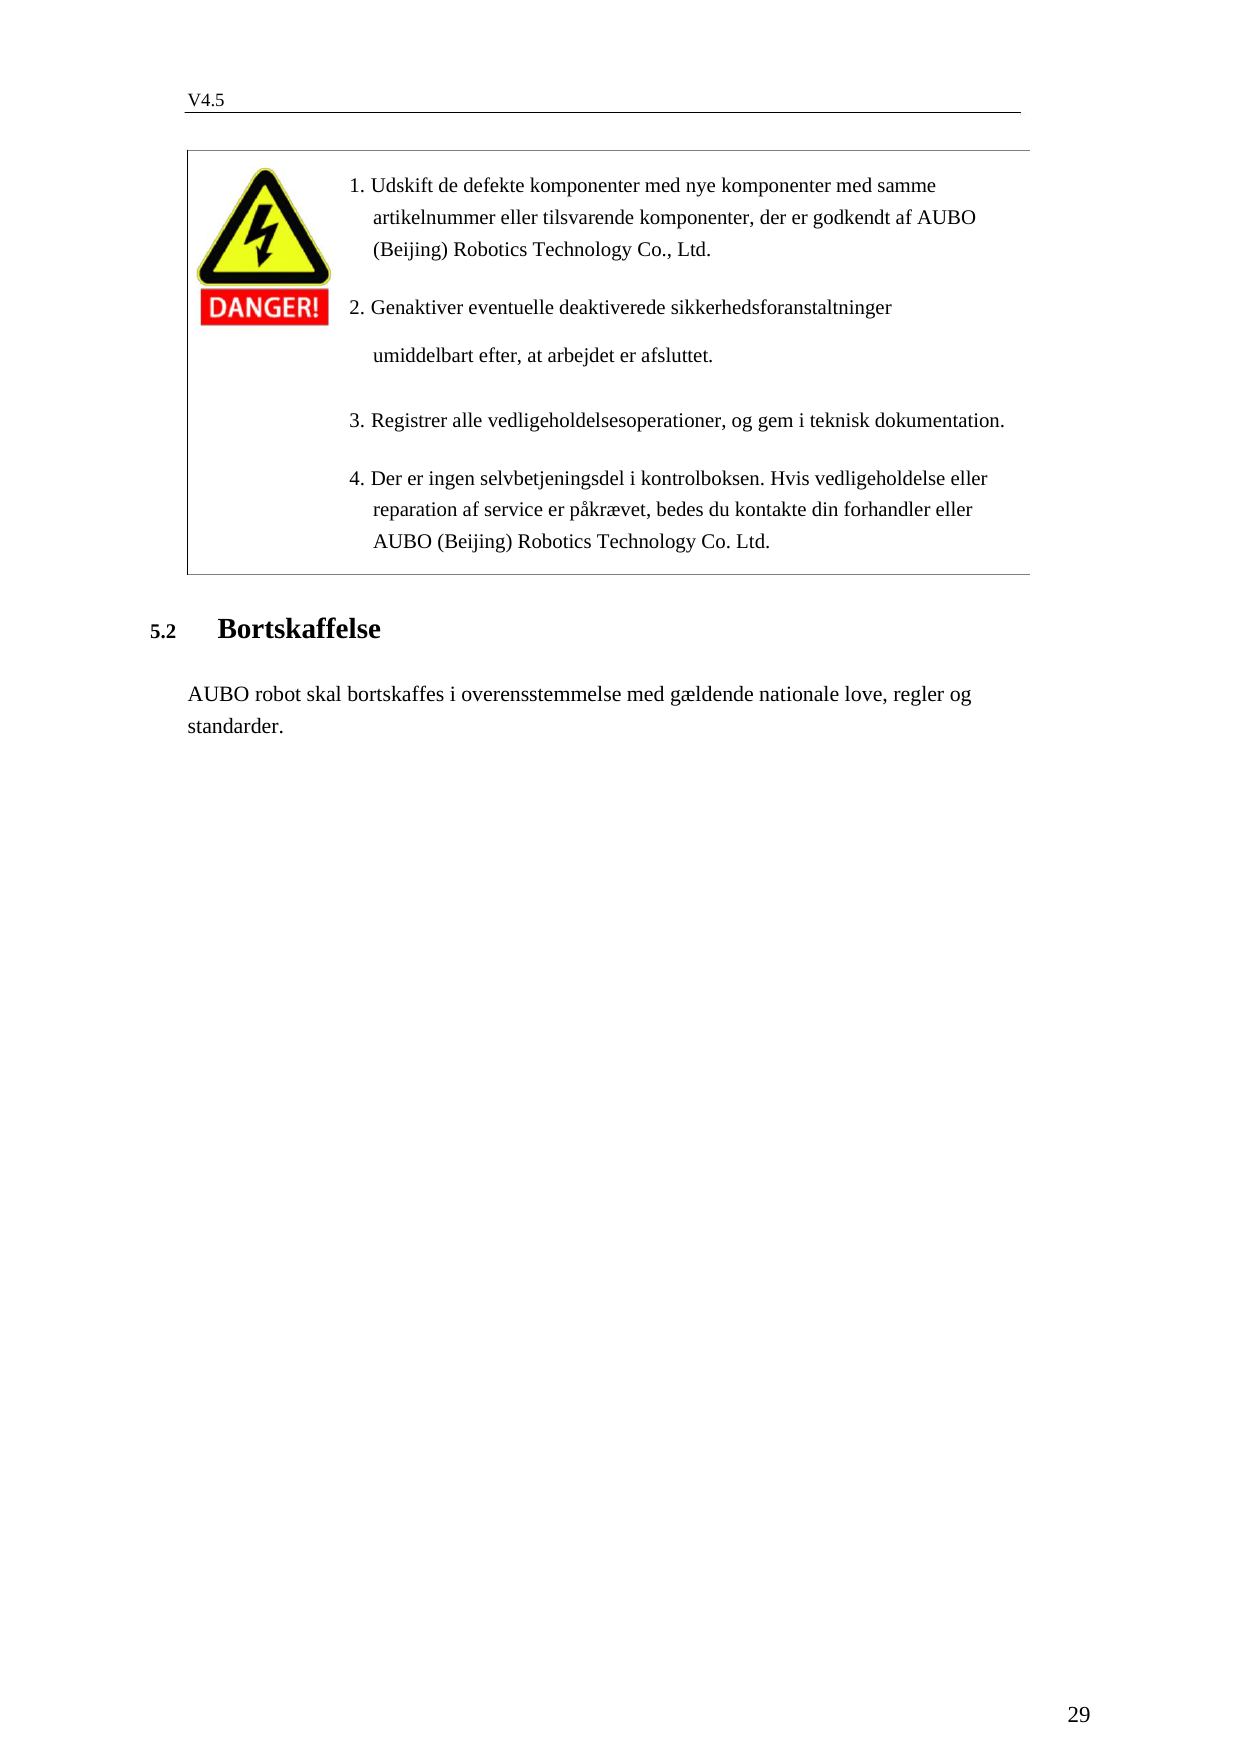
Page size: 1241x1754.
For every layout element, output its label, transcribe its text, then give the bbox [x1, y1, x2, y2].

text AUBO robot skal bortskaffes i overensstemmelse med gældende nationale love, regler og standarder. [187, 681, 1054, 738]
picture [184, 112, 1030, 575]
text V4.5 [187, 89, 1090, 110]
list Udskift de defekte komponenter med nye komponenter med samme artikelnummer eller tilsvarende komponenter, der er godkendt af AUBO (Beijing) Robotics Technology Co., Ltd. [349, 173, 1006, 261]
list Genaktiver eventuelle deaktiverede sikkerhedsforanstaltninger umiddelbart efter, at arbejdet er afsluttet. [349, 295, 981, 367]
list Registrer alle vedligeholdelsesoperationer, og gem i teknisk dokumentation. [349, 407, 1090, 432]
list Der er ingen selvbetjeningsdel i kontrolboksen. Hvis vedligeholdelse eller reparation af service er påkrævet, bedes du kontakte din forhandler eller AUBO (Beijing) Robotics Technology Co. Ltd. [349, 465, 998, 553]
subtitle Bortskaffelse [150, 611, 1090, 645]
